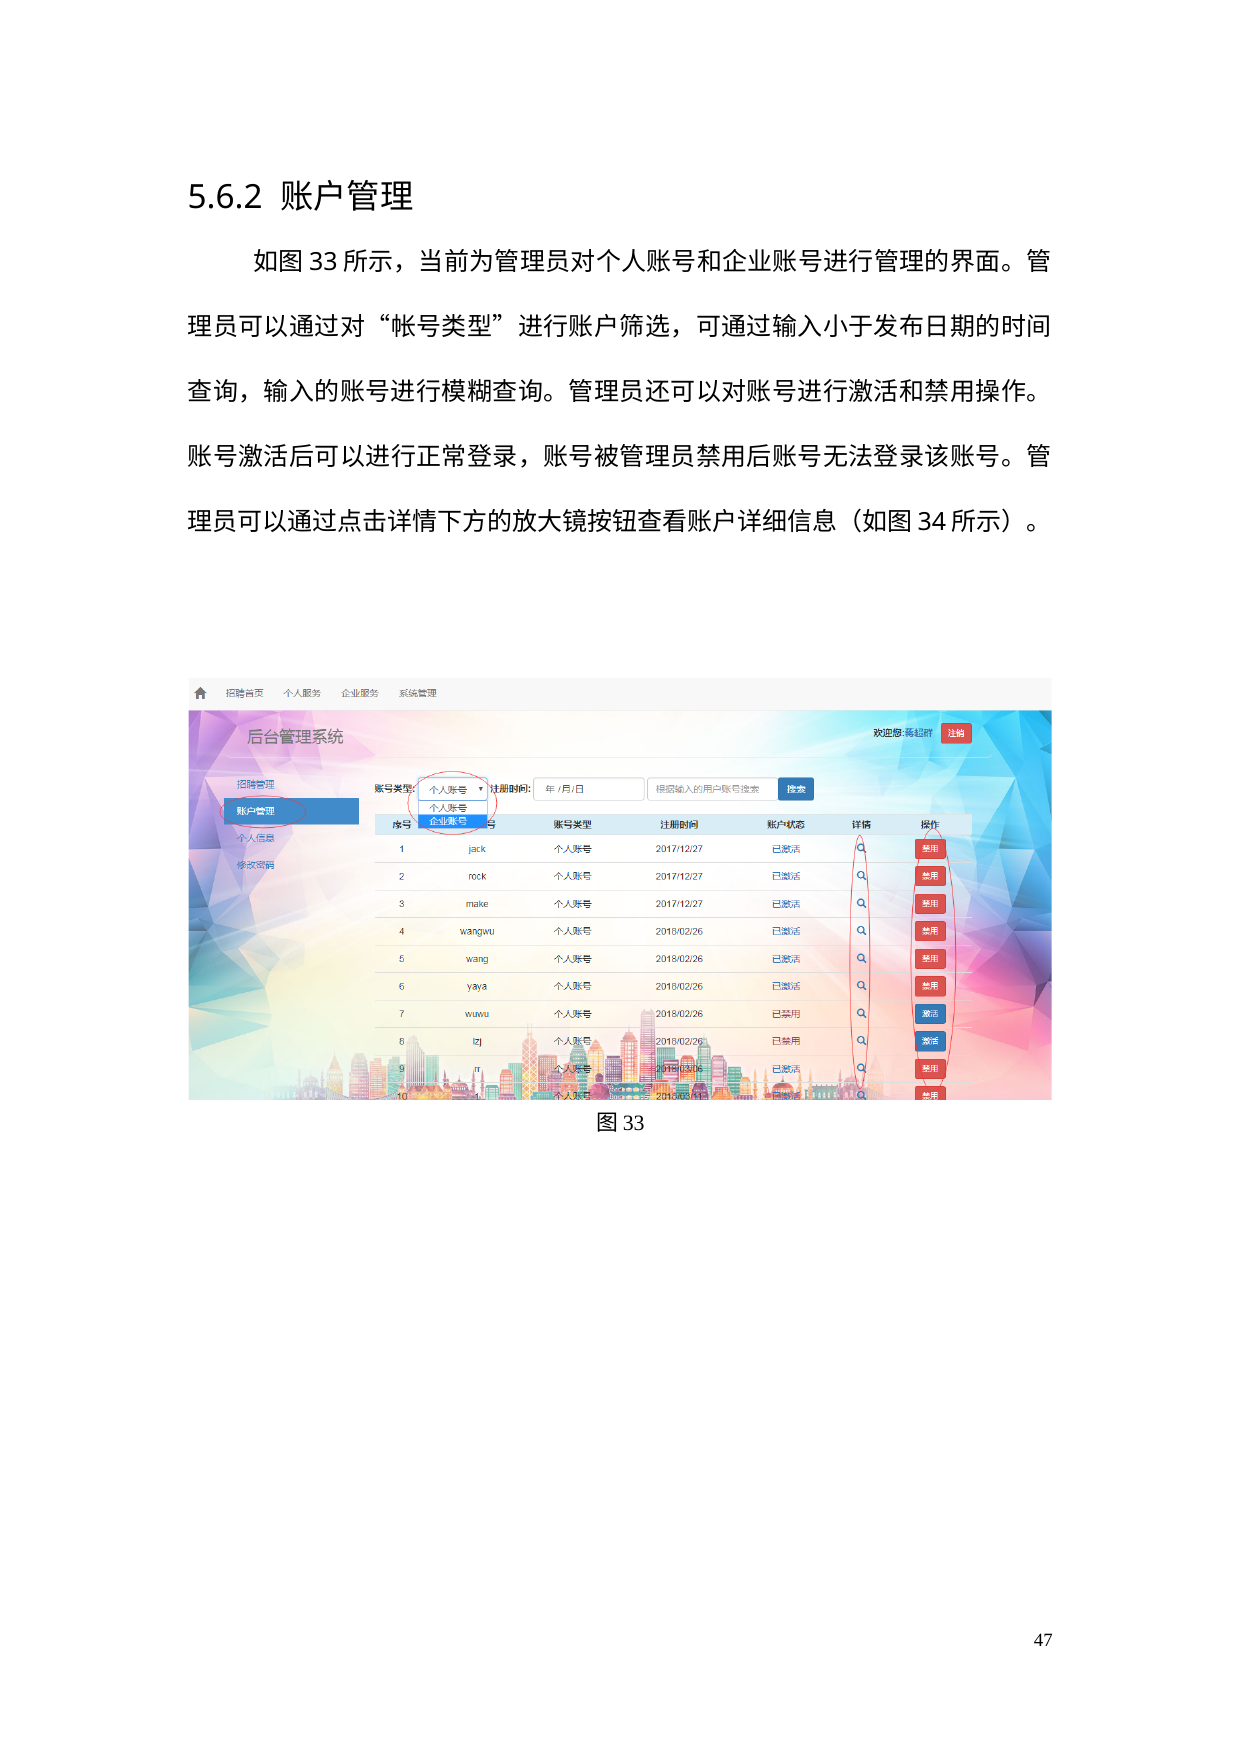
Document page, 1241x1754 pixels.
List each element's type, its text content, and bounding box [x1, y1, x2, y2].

picture [188, 678, 1052, 1100]
text 5.6.2 账户管理 [187, 162, 1053, 227]
text 如图33所示，当前为管理员对个人账号和企业账号进行管理的界面。管理员可以通过对“帐号类型”进行账户筛选，可通过输入小于发布日期的时间查询，输入的账号进行模糊查询。管理员还可以对账号进行激活和禁用操作。账号激活后可以进行正常登录，账号被管理员禁用后账号无法登录该账号。管理员可以通过点击详情下方的放大镜按钮查看账户详细信息（如图34所示）。 [187, 227, 1053, 552]
